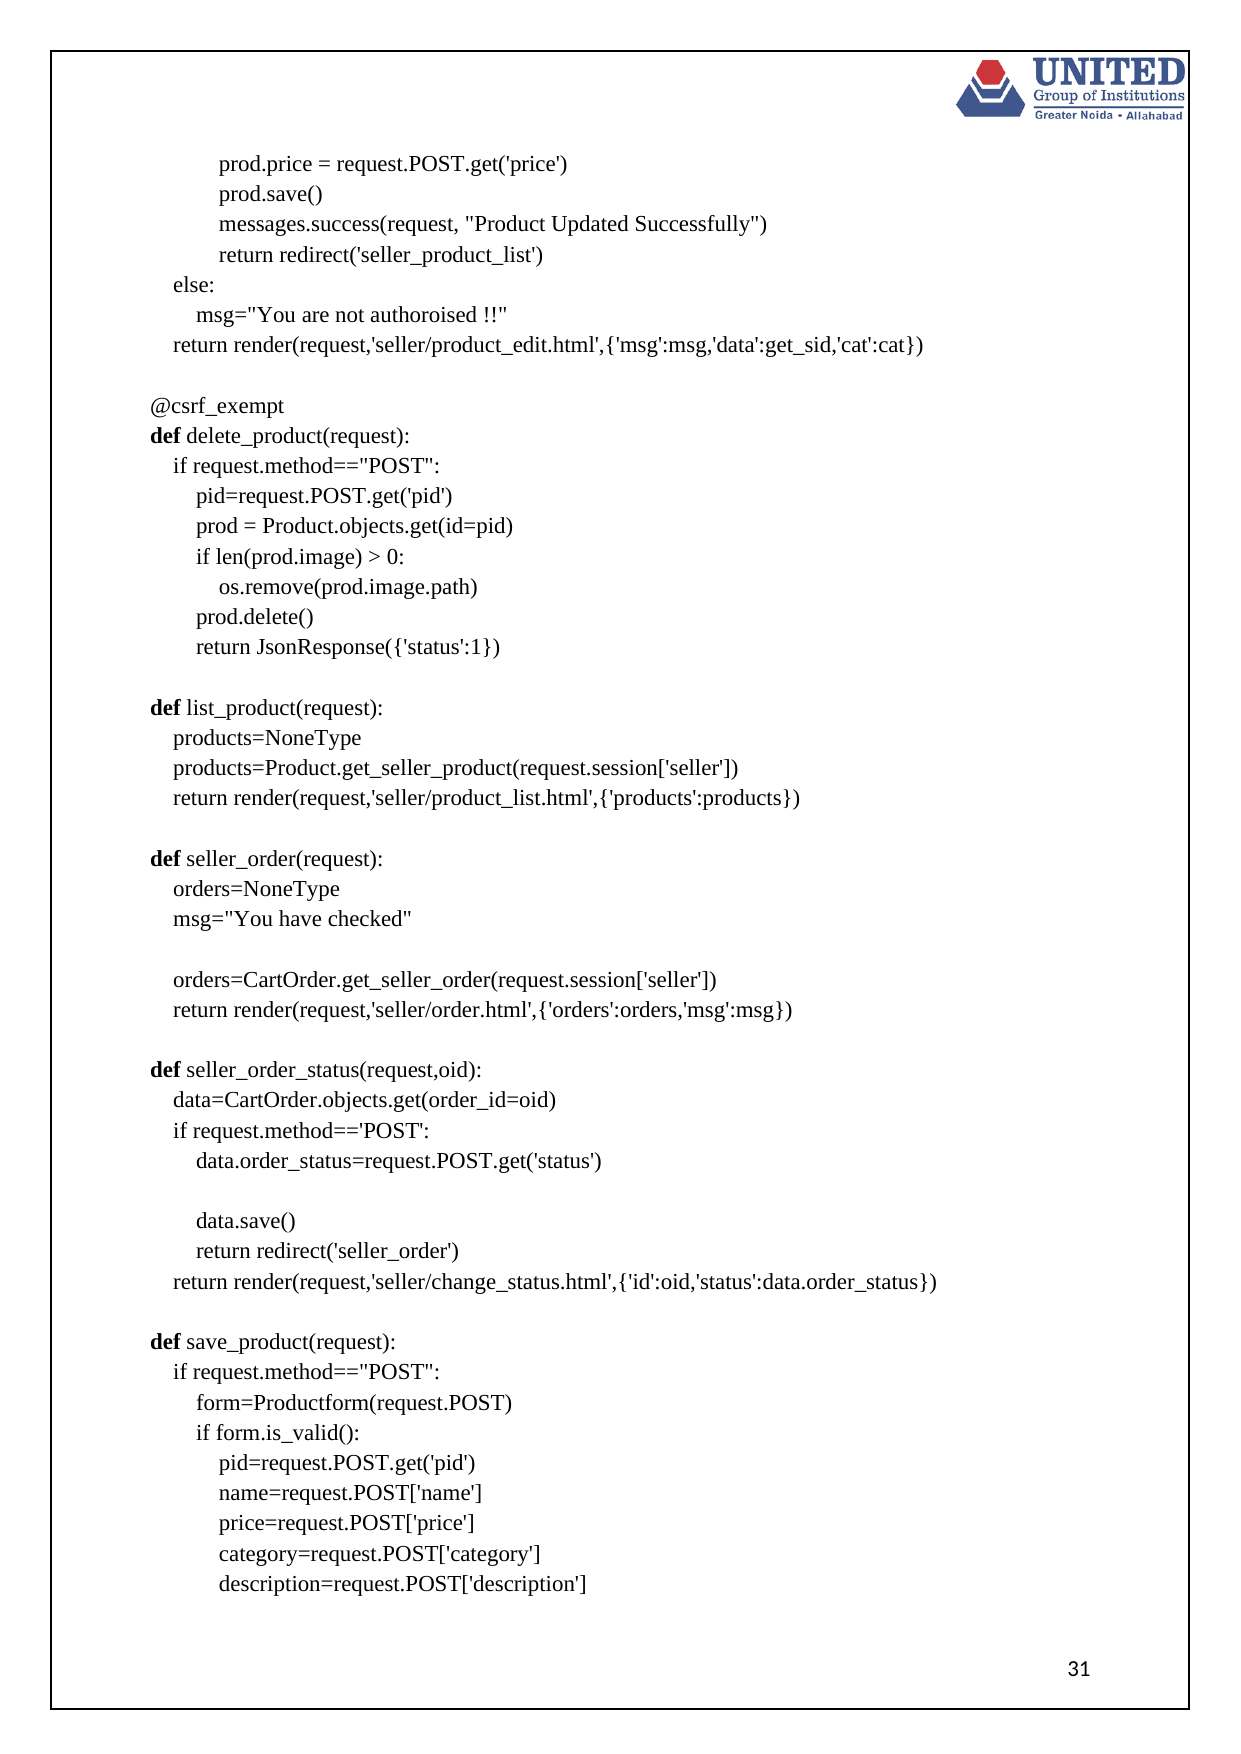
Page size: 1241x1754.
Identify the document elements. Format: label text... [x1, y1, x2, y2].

text return redirect('seller_product_list') [150, 241, 1090, 267]
text if request.method=="POST": [150, 452, 1090, 478]
text return render(request,'seller/change_status.html',{'id':oid,'status':data.order_status}) [150, 1268, 1090, 1294]
text data.save() [150, 1207, 1090, 1234]
text name=request.POST['name'] [150, 1479, 1090, 1506]
text return render(request,'seller/product_edit.html',{'msg':msg,'data':get_sid,'cat':cat}) [150, 331, 1090, 358]
text price=request.POST['price'] [150, 1509, 1090, 1536]
text return render(request,'seller/product_list.html',{'products':products}) [150, 784, 1090, 811]
text def save_product(request): [150, 1328, 1090, 1354]
text products=Product.get_seller_product(request.session['seller']) [150, 754, 1090, 781]
text def seller_order_status(request,oid): [150, 1056, 1090, 1083]
text msg="You have checked" [150, 905, 1090, 932]
text return redirect('seller_order') [150, 1237, 1090, 1264]
text @csrf_exempt [150, 392, 1090, 418]
text def delete_product(request): [150, 422, 1090, 448]
text if request.method=="POST": [150, 1358, 1090, 1385]
text data.order_status=request.POST.get('status') [150, 1147, 1090, 1173]
text data=CartOrder.objects.get(order_id=oid) [150, 1086, 1090, 1113]
text os.remove(prod.image.path) [150, 573, 1090, 599]
text orders=NoneType [150, 875, 1090, 901]
text prod.save() [150, 180, 1090, 207]
text if len(prod.image) > 0: [150, 543, 1090, 569]
text prod.price = request.POST.get('price') [150, 150, 1090, 176]
text msg="You are not authoroised !!" [150, 301, 1090, 327]
text def seller_order(request): [150, 845, 1090, 871]
text pid=request.POST.get('pid') [150, 1449, 1090, 1475]
text pid=request.POST.get('pid') [150, 482, 1090, 509]
text category=request.POST['category'] [150, 1539, 1090, 1566]
text form=Productform(request.POST) [150, 1388, 1090, 1415]
text messages.success(request, "Product Updated Successfully") [150, 210, 1090, 237]
text description=request.POST['description'] [150, 1570, 1090, 1596]
text orders=CartOrder.get_seller_order(request.session['seller']) [150, 966, 1090, 992]
picture [952, 53, 1186, 124]
text return JsonResponse({'status':1}) [150, 633, 1090, 660]
text if form.is_valid(): [150, 1419, 1090, 1445]
text prod.delete() [150, 603, 1090, 629]
text prod = Product.objects.get(id=pid) [150, 512, 1090, 539]
text products=NoneType [150, 724, 1090, 750]
text return render(request,'seller/order.html',{'orders':orders,'msg':msg}) [150, 996, 1090, 1022]
text def list_product(request): [150, 694, 1090, 720]
text if request.method=='POST': [150, 1117, 1090, 1143]
text else: [150, 271, 1090, 297]
